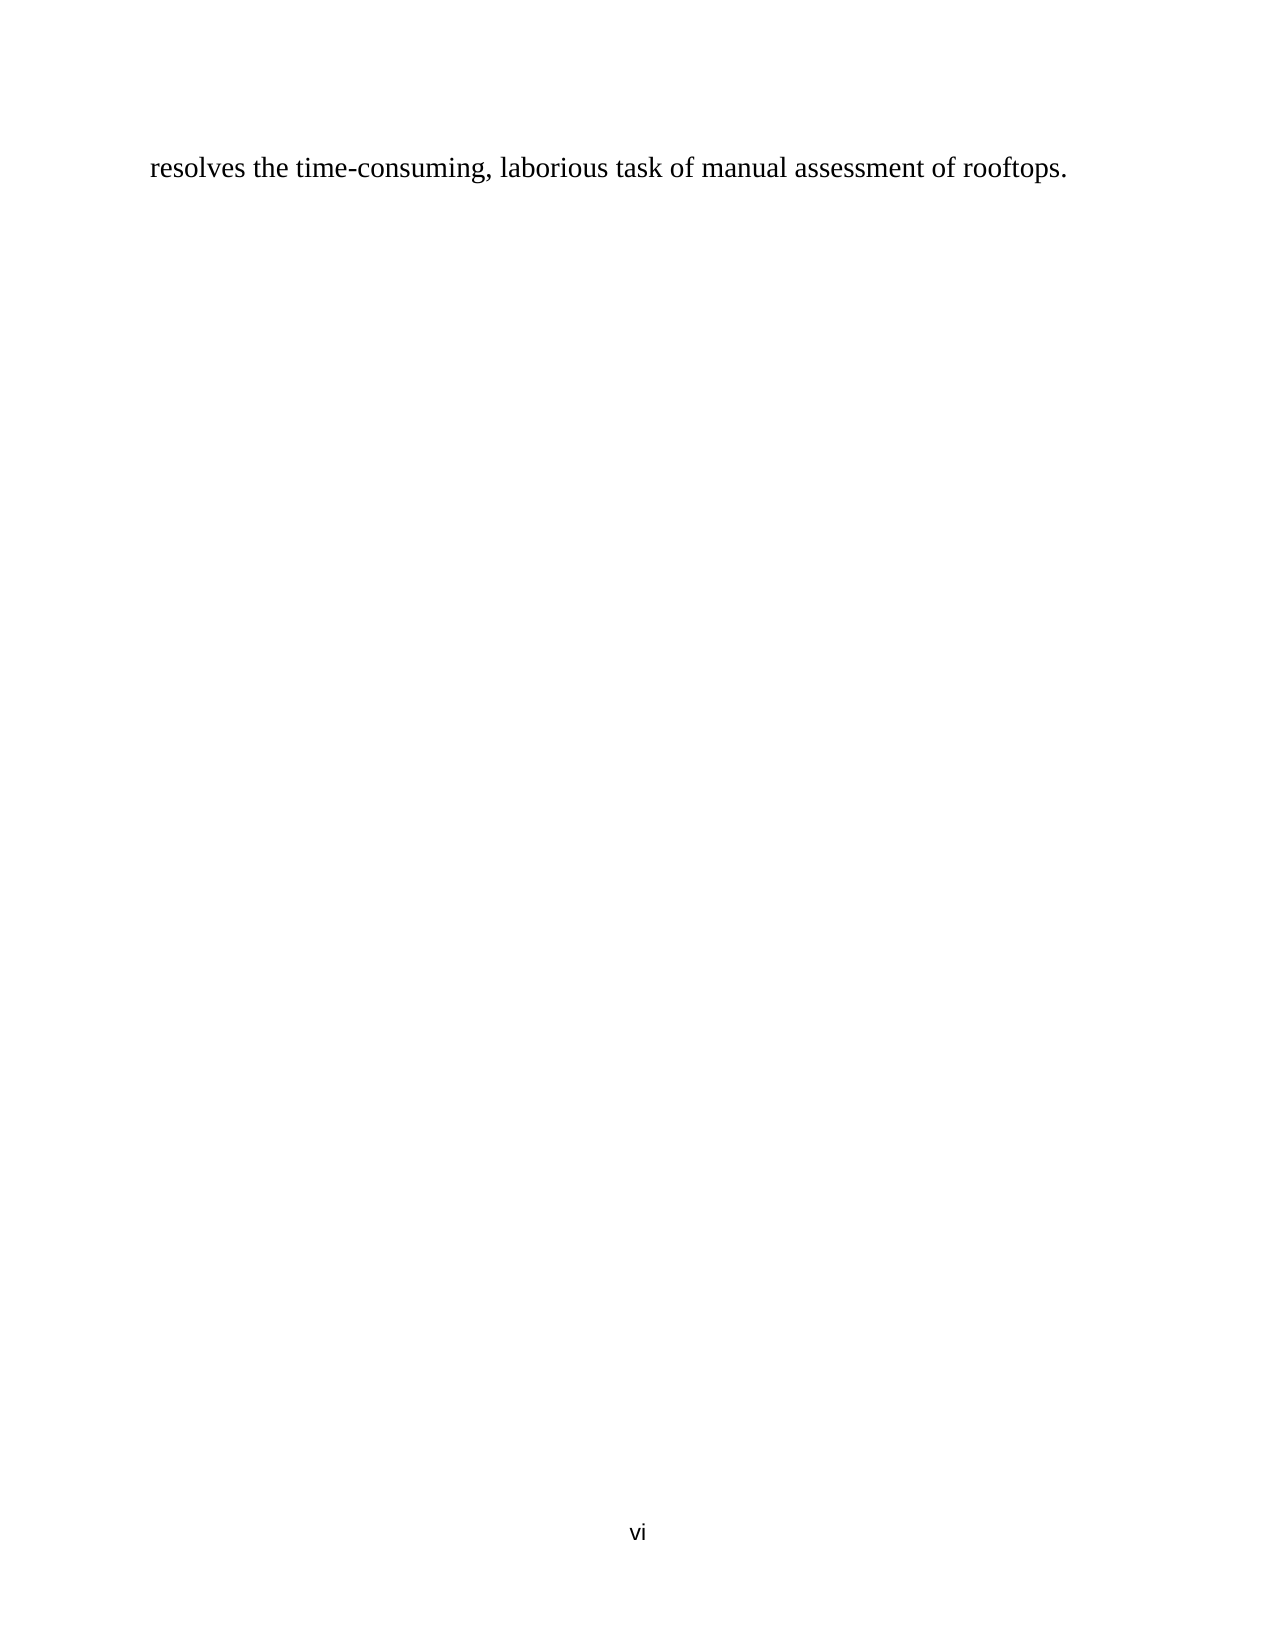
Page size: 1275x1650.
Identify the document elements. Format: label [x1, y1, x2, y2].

text [150, 150, 1125, 183]
